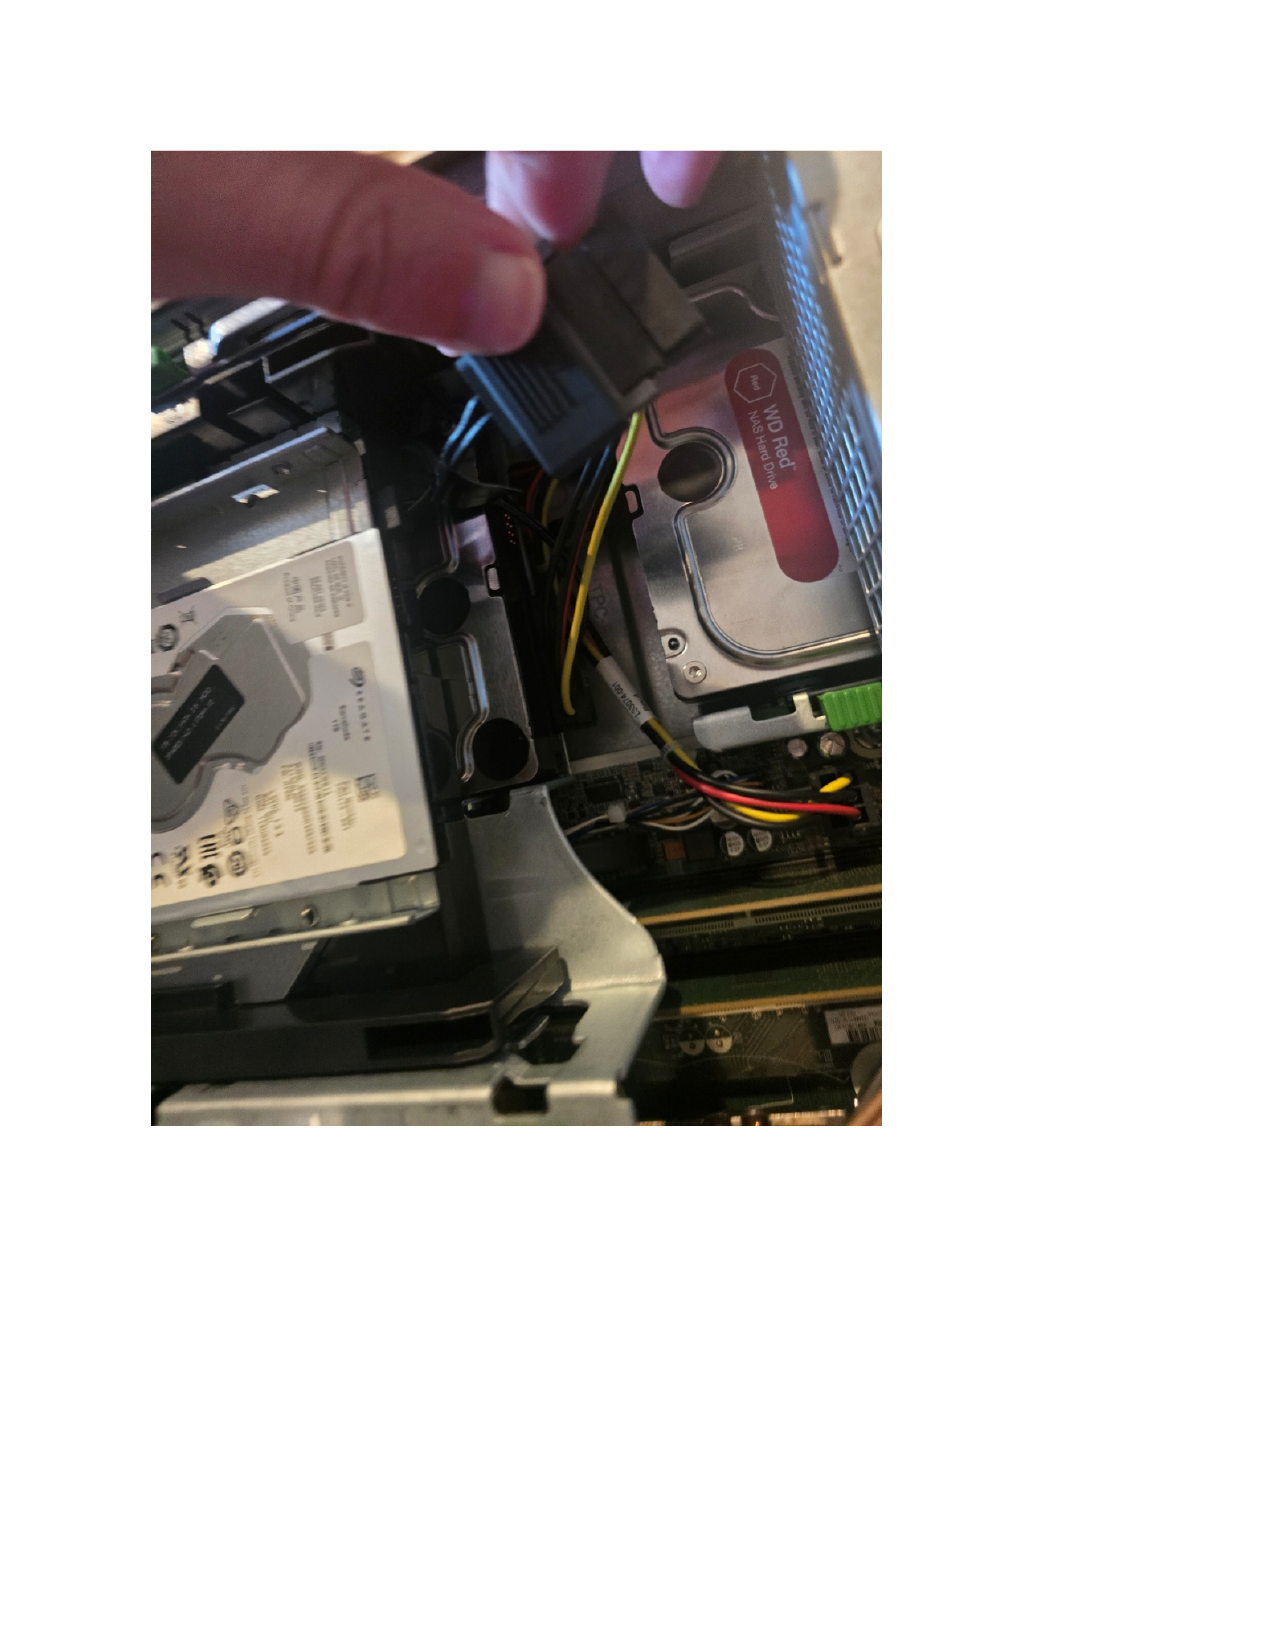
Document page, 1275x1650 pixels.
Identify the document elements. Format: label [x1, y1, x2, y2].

picture [151, 152, 882, 1125]
